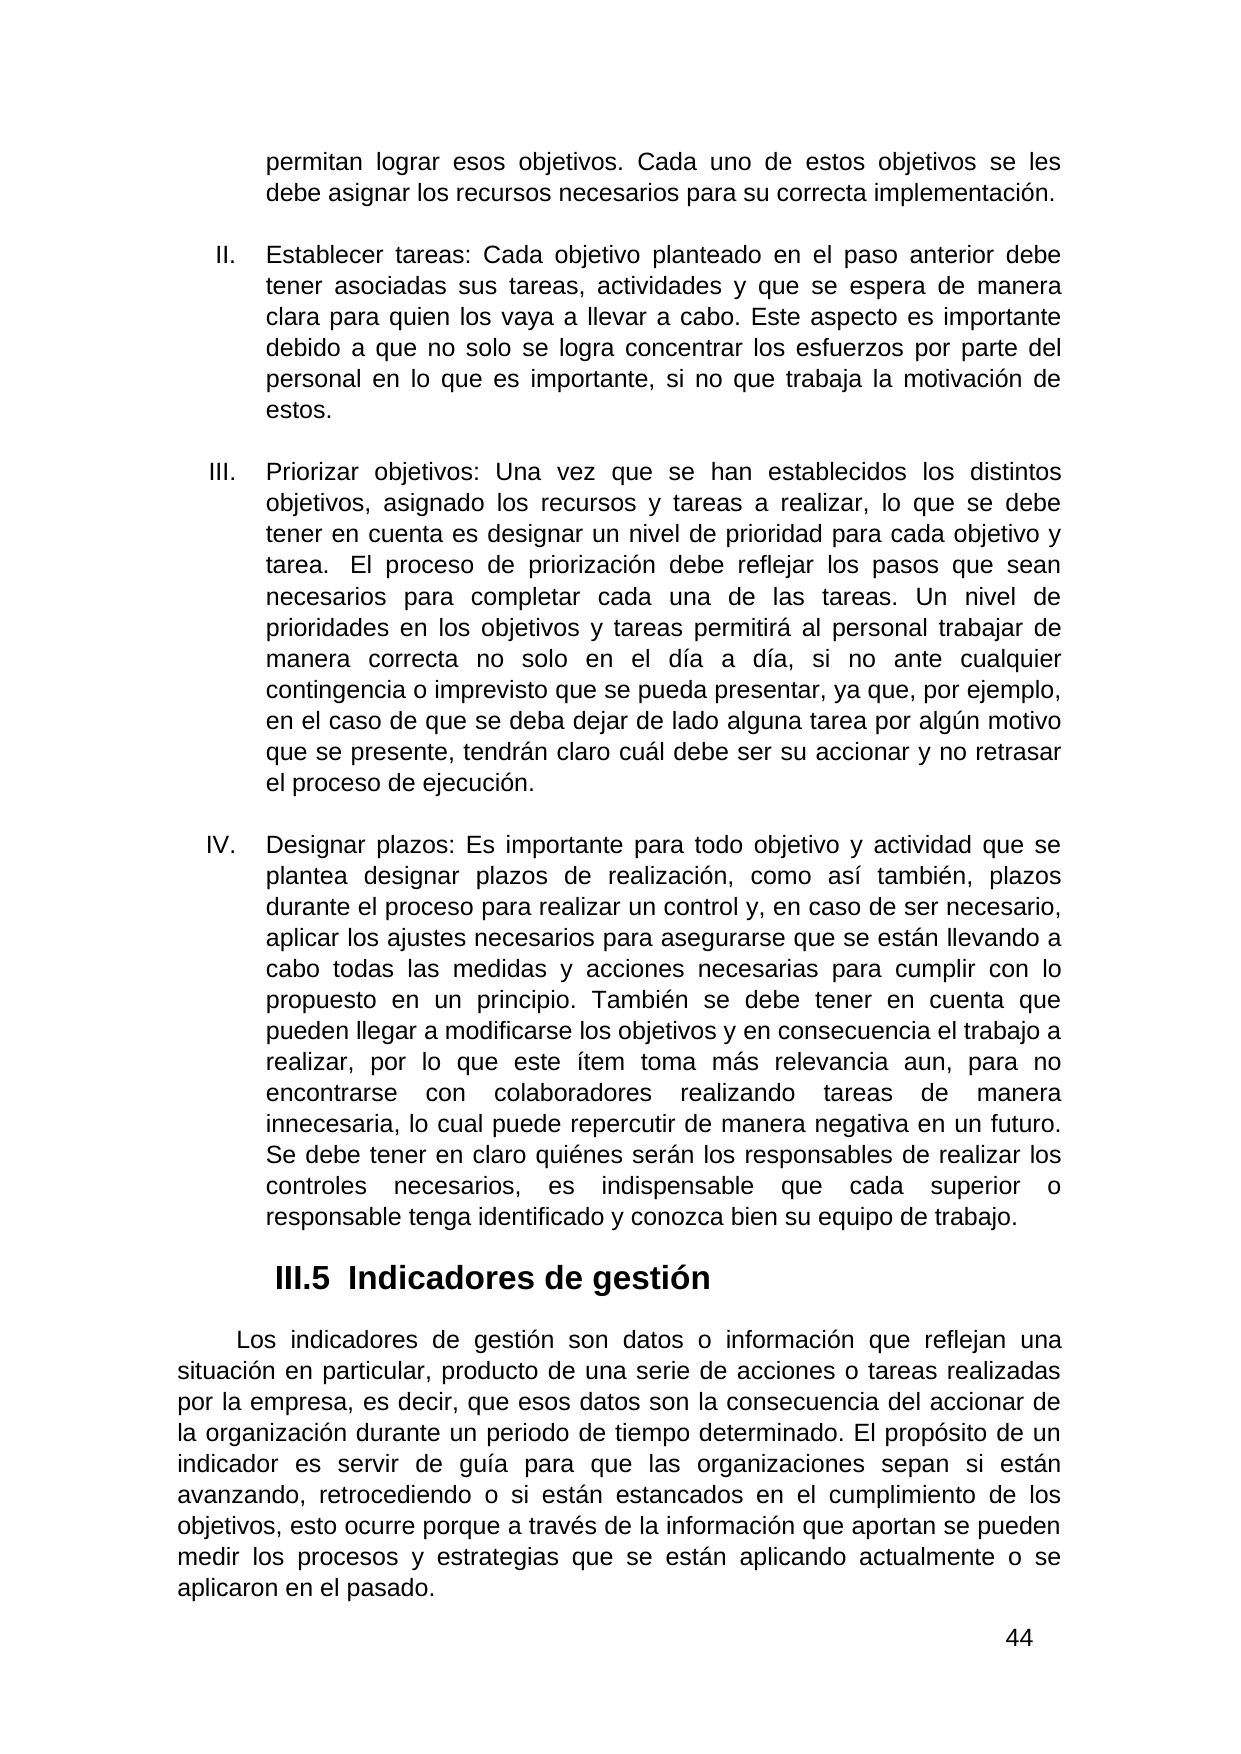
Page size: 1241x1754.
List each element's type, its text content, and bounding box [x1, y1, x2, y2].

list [236, 147, 1063, 207]
list Priorizar objetivos: Una vez que se han establecidos los distintos objetivos, asignado los recursos y tareas a realizar, lo que se debe tener en cuenta es designar un nivel de prioridad para cada objetivo y tarea. El proceso de priorización debe reflejar los pasos que sean necesarios para completar cada una de las tareas. Un nivel de prioridades en los objetivos y tareas permitirá al personal trabajar de manera correcta no solo en el día a día, si no ante cualquier contingencia o imprevisto que se pueda presentar, ya que, por ejemplo, en el caso de que se deba dejar de lado alguna tarea por algún motivo que se presente, tendrán claro cuál debe ser su accionar y no retrasar el proceso de ejecución. [236, 457, 1063, 797]
list Designar plazos: Es importante para todo objetivo y actividad que se plantea designar plazos de realización, como así también, plazos durante el proceso para realizar un control y, en caso de ser necesario, aplicar los ajustes necesarios para asegurarse que se están llevando a cabo todas las medidas y acciones necesarias para cumplir con lo propuesto en un principio. También se debe tener en cuenta que pueden llegar a modificarse los objetivos y en consecuencia el trabajo a realizar, por lo que este ítem toma más relevancia aun, para no encontrarse con colaboradores realizando tareas de manera innecesaria, lo cual puede repercutir de manera negativa en un futuro. Se debe tener en claro quiénes serán los responsables de realizar los controles necesarios, es indispensable que cada superior o responsable tenga identificado y conozca bien su equipo de trabajo. [236, 830, 1063, 1231]
list Establecer tareas: Cada objetivo planteado en el paso anterior debe tener asociadas sus tareas, actividades y que se espera de manera clara para quien los vaya a llevar a cabo. Este aspecto es importante debido a que no solo se logra concentrar los esfuerzos por parte del personal en lo que es importante, si no que trabaja la motivación de estos. [236, 240, 1063, 424]
subtitle Indicadores de gestión [274, 1258, 1033, 1297]
text Los indicadores de gestión son datos o información que reflejan una situación en particular, producto de una serie de acciones o tareas realizadas por la empresa, es decir, que esos datos son la consecuencia del accionar de la organización durante un periodo de tiempo determinado. El propósito de un indicador es servir de guía para que las organizaciones sepan si están avanzando, retrocediendo o si están estancados en el cumplimiento de los objetivos, esto ocurre porque a través de la información que aportan se pueden medir los procesos y estrategias que se están aplicando actualmente o se aplicaron en el pasado. [177, 1325, 1063, 1602]
